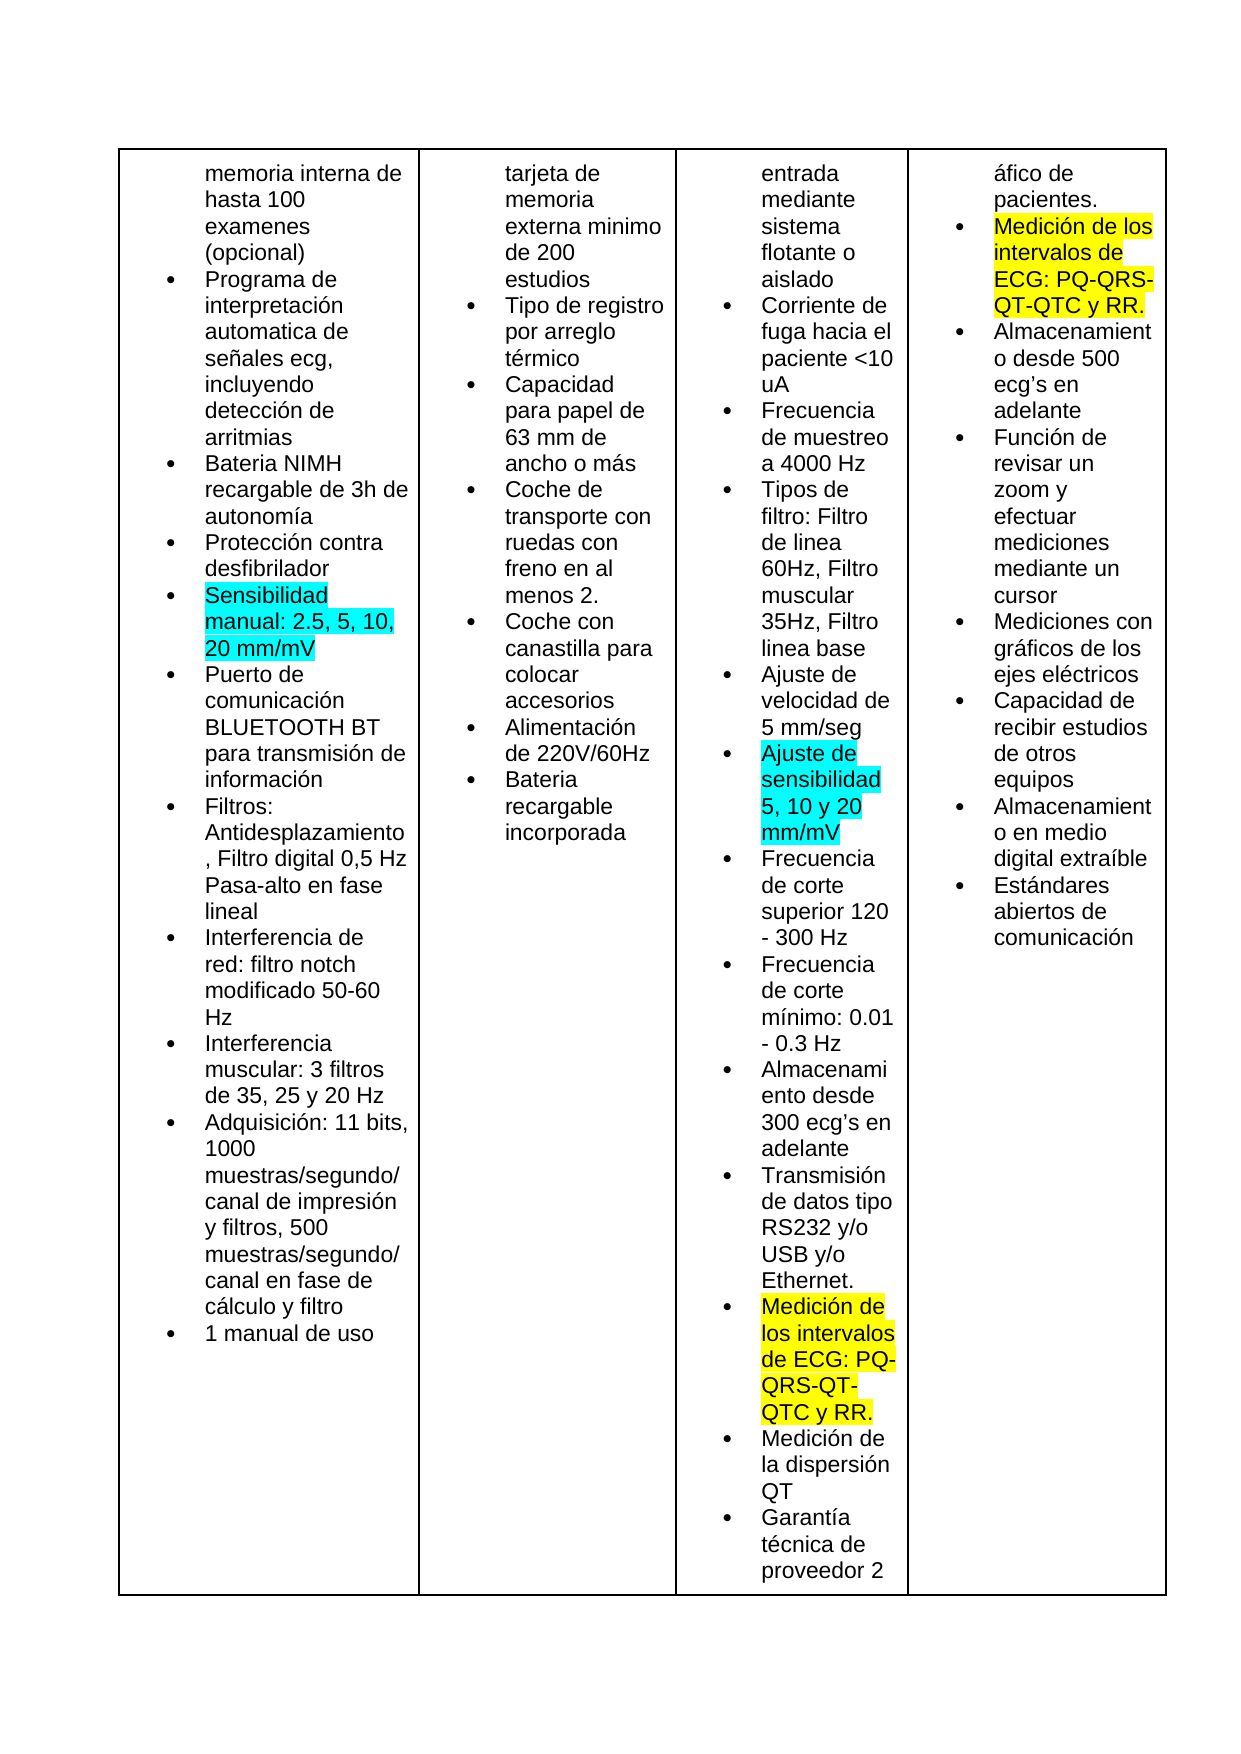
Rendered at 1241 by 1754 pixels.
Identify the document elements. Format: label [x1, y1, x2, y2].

table_cell [909, 150, 1165, 1594]
table_cell [120, 150, 418, 1594]
table_cell [420, 150, 675, 1594]
table_cell [677, 150, 907, 1594]
